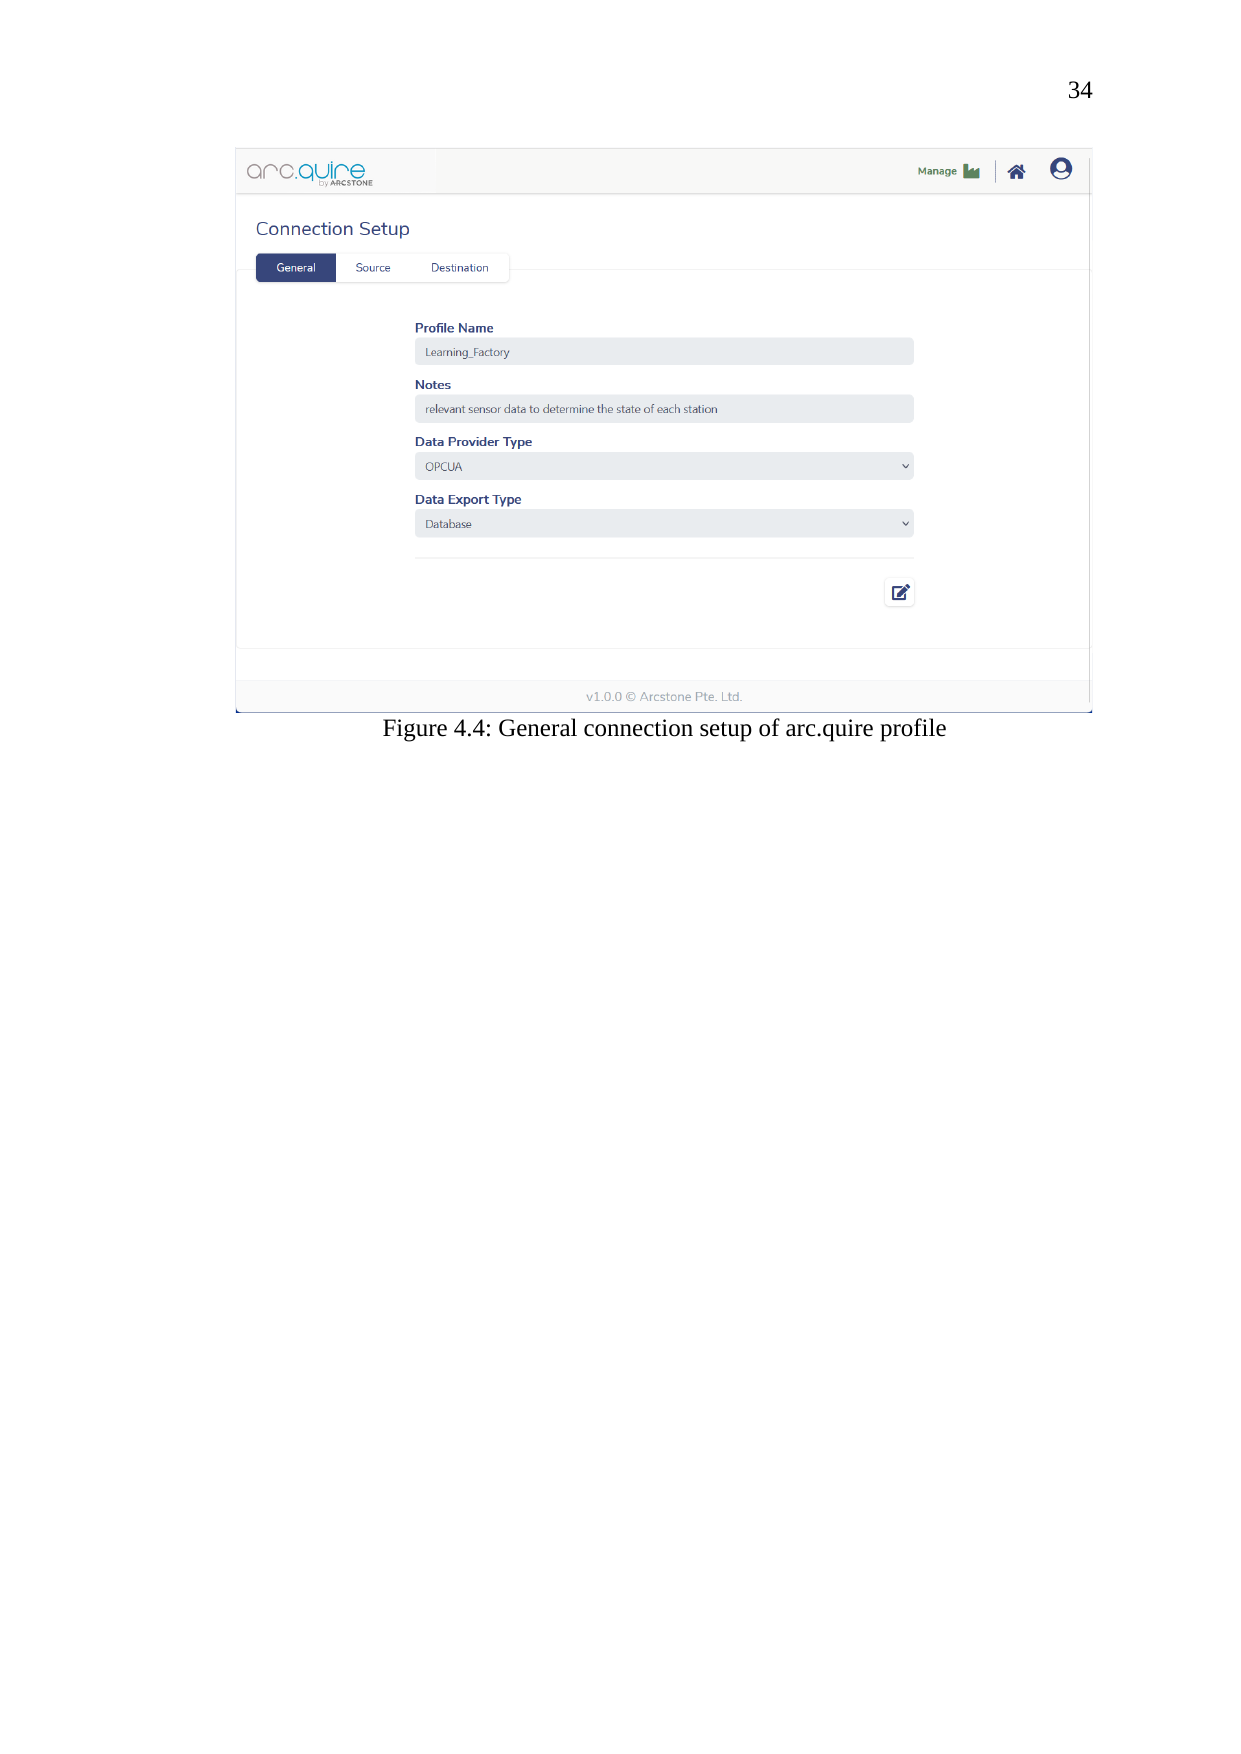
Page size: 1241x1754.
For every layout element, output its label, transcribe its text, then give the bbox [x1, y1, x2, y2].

text Figure 4.4: General connection setup of arc.quire profile [236, 713, 1092, 742]
picture [235, 147, 1093, 713]
